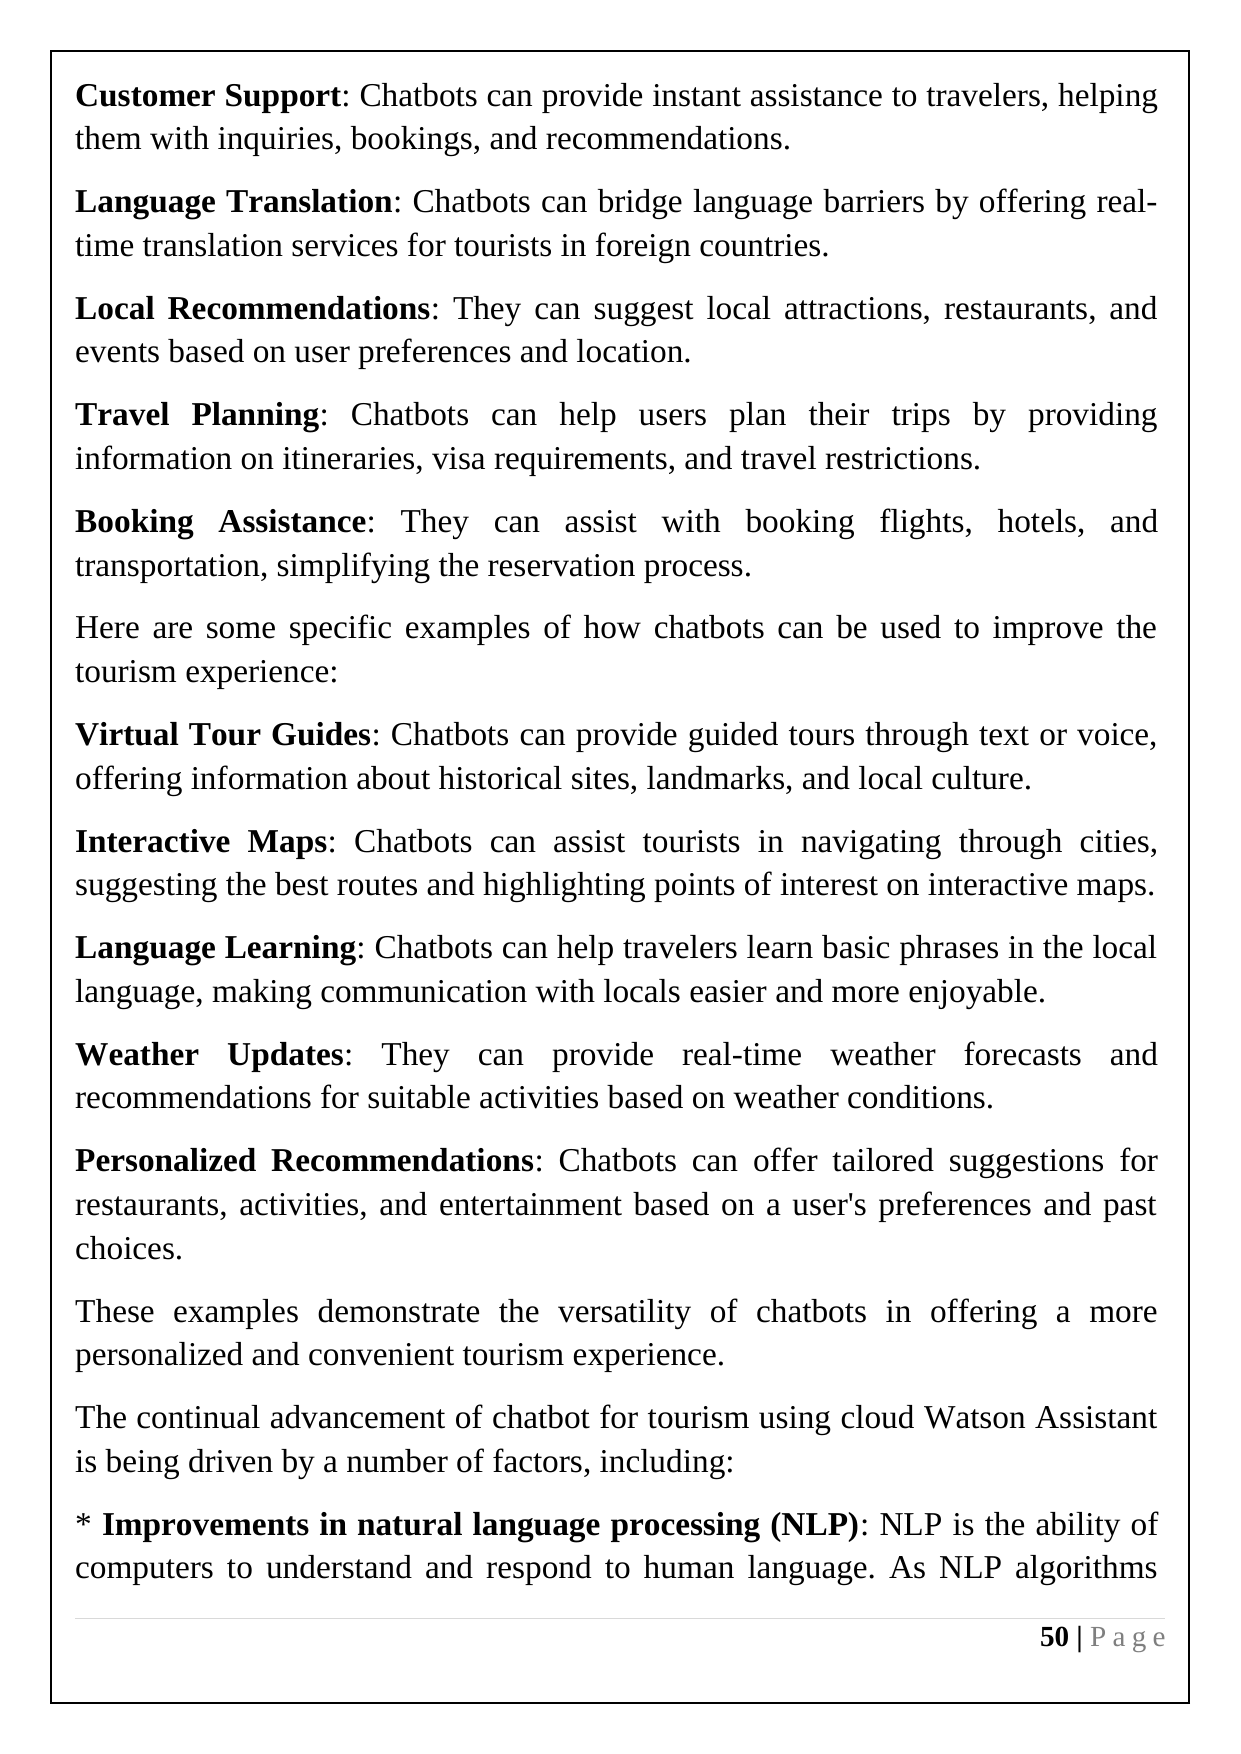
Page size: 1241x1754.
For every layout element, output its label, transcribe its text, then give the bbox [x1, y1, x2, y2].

text Interactive Maps: Chatbots can assist tourists in navigating through cities, suggesting the best routes and highlighting points of interest on interactive maps. [75, 821, 1159, 903]
text Language Translation: Chatbots can bridge language barriers by offering real-time translation services for tourists in foreign countries. [75, 182, 1159, 263]
text Here are some specific examples of how chatbots can be used to improve the tourism experience: [75, 608, 1159, 690]
text The continual advancement of chatbot for tourism using cloud Watson Assistant is being driven by a number of factors, including: [75, 1397, 1159, 1479]
text Booking Assistance: They can assist with booking flights, hotels, and transportation, simplifying the reservation process. [75, 501, 1159, 583]
text These examples demonstrate the versatility of chatbots in offering a more personalized and convenient tourism experience. [75, 1291, 1159, 1373]
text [75, 1504, 1159, 1586]
text Language Learning: Chatbots can help travelers learn basic phrases in the local language, making communication with locals easier and more enjoyable. [75, 927, 1159, 1009]
text Customer Support: Chatbots can provide instant assistance to travelers, helping them with inquiries, bookings, and recommendations. [75, 75, 1159, 157]
text Personalized Recommendations: Chatbots can offer tailored suggestions for restaurants, activities, and entertainment based on a user's preferences and past choices. [75, 1141, 1159, 1266]
text Weather Updates: They can provide real-time weather forecasts and recommendations for suitable activities based on weather conditions. [75, 1034, 1159, 1116]
text Local Recommendations: They can suggest local attractions, restaurants, and events based on user preferences and location. [75, 288, 1159, 370]
text Virtual Tour Guides: Chatbots can provide guided tours through text or voice, offering information about historical sites, landmarks, and local culture. [75, 714, 1159, 796]
text Travel Planning: Chatbots can help users plan their trips by providing information on itineraries, visa requirements, and travel restrictions. [75, 395, 1159, 477]
